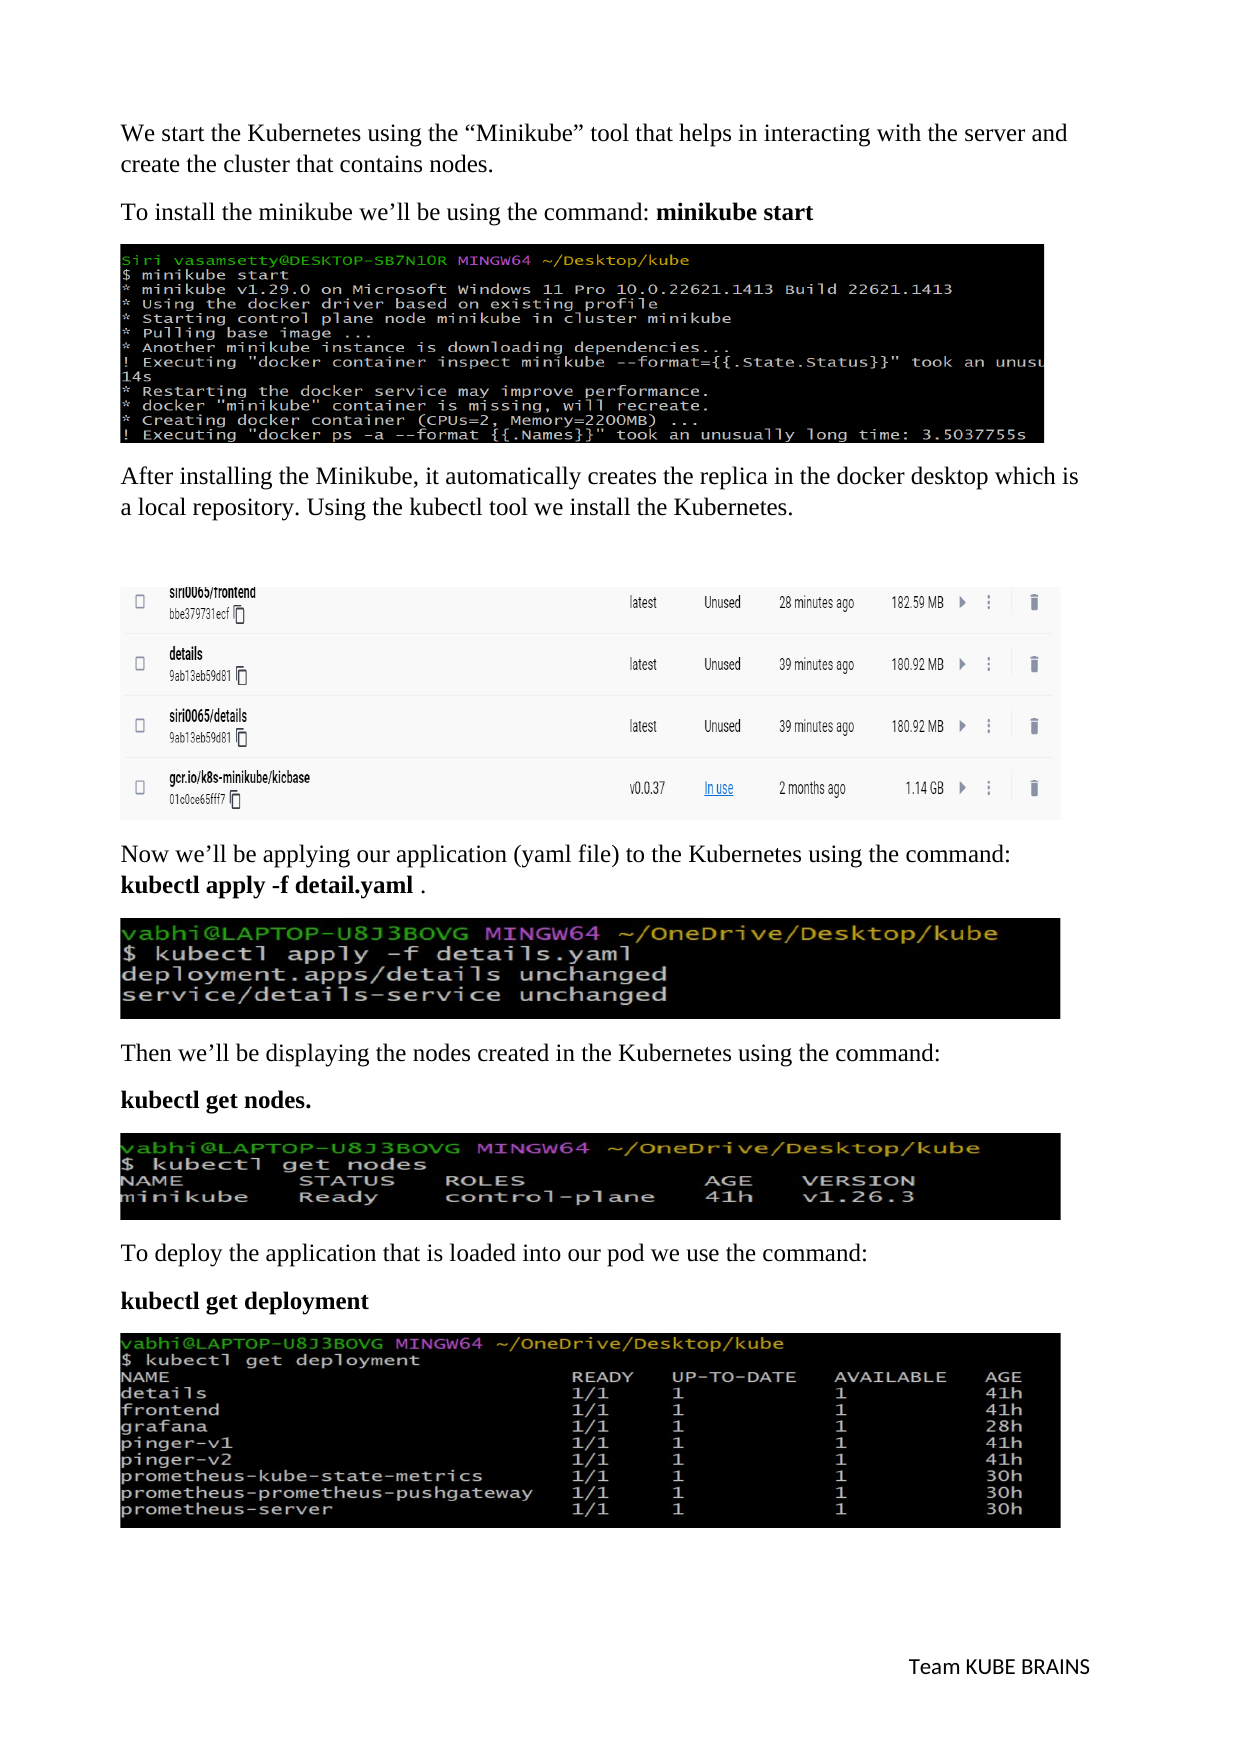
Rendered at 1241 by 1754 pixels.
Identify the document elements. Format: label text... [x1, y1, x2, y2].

text Now we’ll be applying our application (yaml file) to the Kubernetes using the command: kubectl apply -f detail.yaml . [120, 839, 1090, 899]
picture [120, 1333, 1061, 1528]
picture [120, 1133, 1061, 1220]
picture [120, 917, 1061, 1019]
text We start the Kubernetes using the “Minikube” tool that helps in interacting with the server and create the cluster that contains nodes. [120, 118, 1095, 178]
text Then we’ll be displaying the nodes created in the Kubernetes using the command: [120, 1038, 1090, 1066]
text To deploy the application that is loaded into our pod we use the command: [120, 1238, 1090, 1267]
text kubectl get deployment [120, 1286, 1090, 1315]
picture [120, 244, 1045, 443]
text kubectl get nodes. [120, 1085, 1090, 1114]
text After installing the Minikube, it automatically creates the replica in the docker desktop which is a local repository. Using the kubectl tool we install the Kubernetes. [120, 461, 1090, 521]
picture [120, 587, 1061, 820]
text To install the minikube we’ll be using the command: minikube start [120, 197, 1095, 226]
